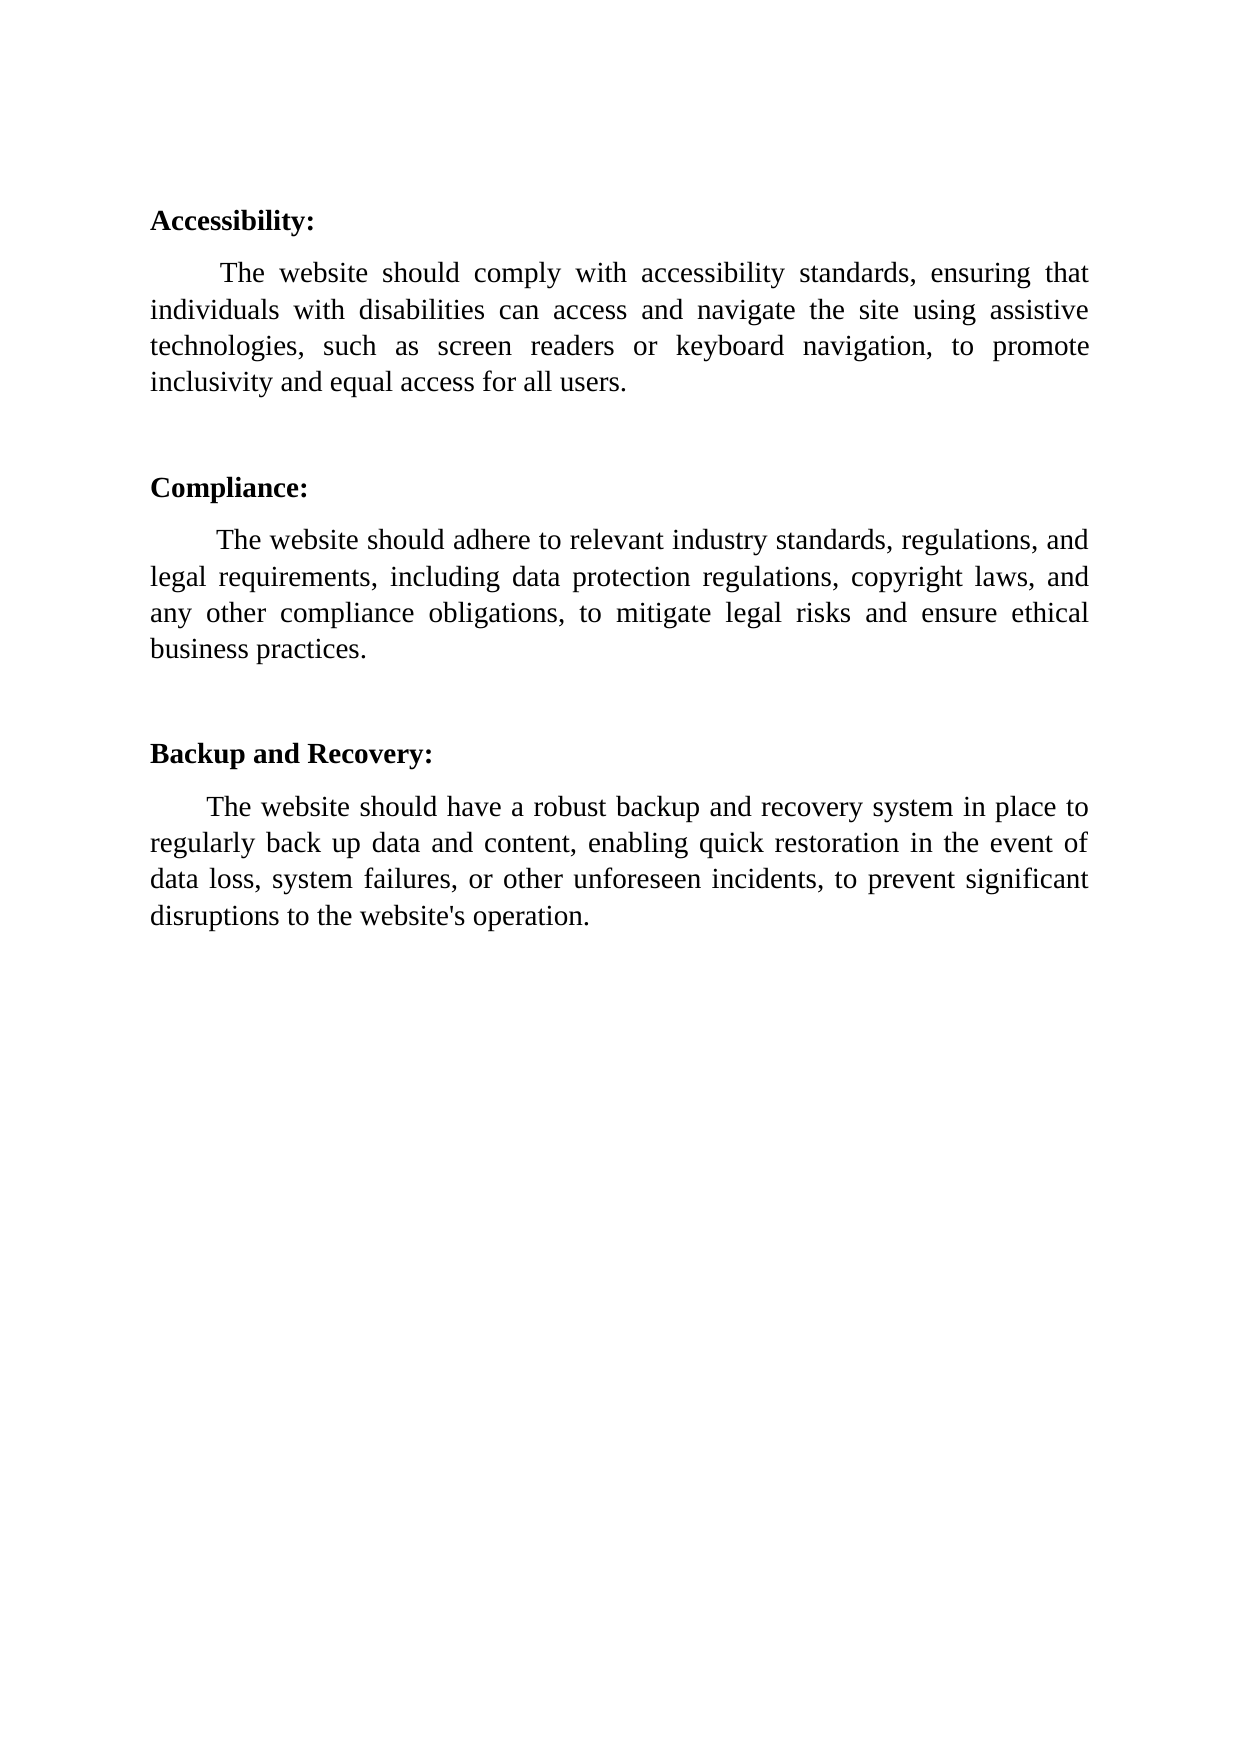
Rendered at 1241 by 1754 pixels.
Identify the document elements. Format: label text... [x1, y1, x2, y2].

text Compliance: [150, 470, 1090, 503]
text Accessibility: [150, 203, 1090, 236]
text The website should adhere to relevant industry standards, regulations, and legal requirements, including data protection regulations, copyright laws, and any other compliance obligations, to mitigate legal risks and ensure ethical business practices. [150, 522, 1090, 664]
text The website should have a robust backup and recovery system in place to regularly back up data and content, enabling quick restoration in the event of data loss, system failures, or other unforeseen incidents, to prevent significant disruptions to the website's operation. [150, 789, 1090, 931]
text The website should comply with accessibility standards, ensuring that individuals with disabilities can access and navigate the site using assistive technologies, such as screen readers or keyboard navigation, to promote inclusivity and equal access for all users. [150, 256, 1090, 398]
text Backup and Recovery: [150, 737, 1090, 770]
